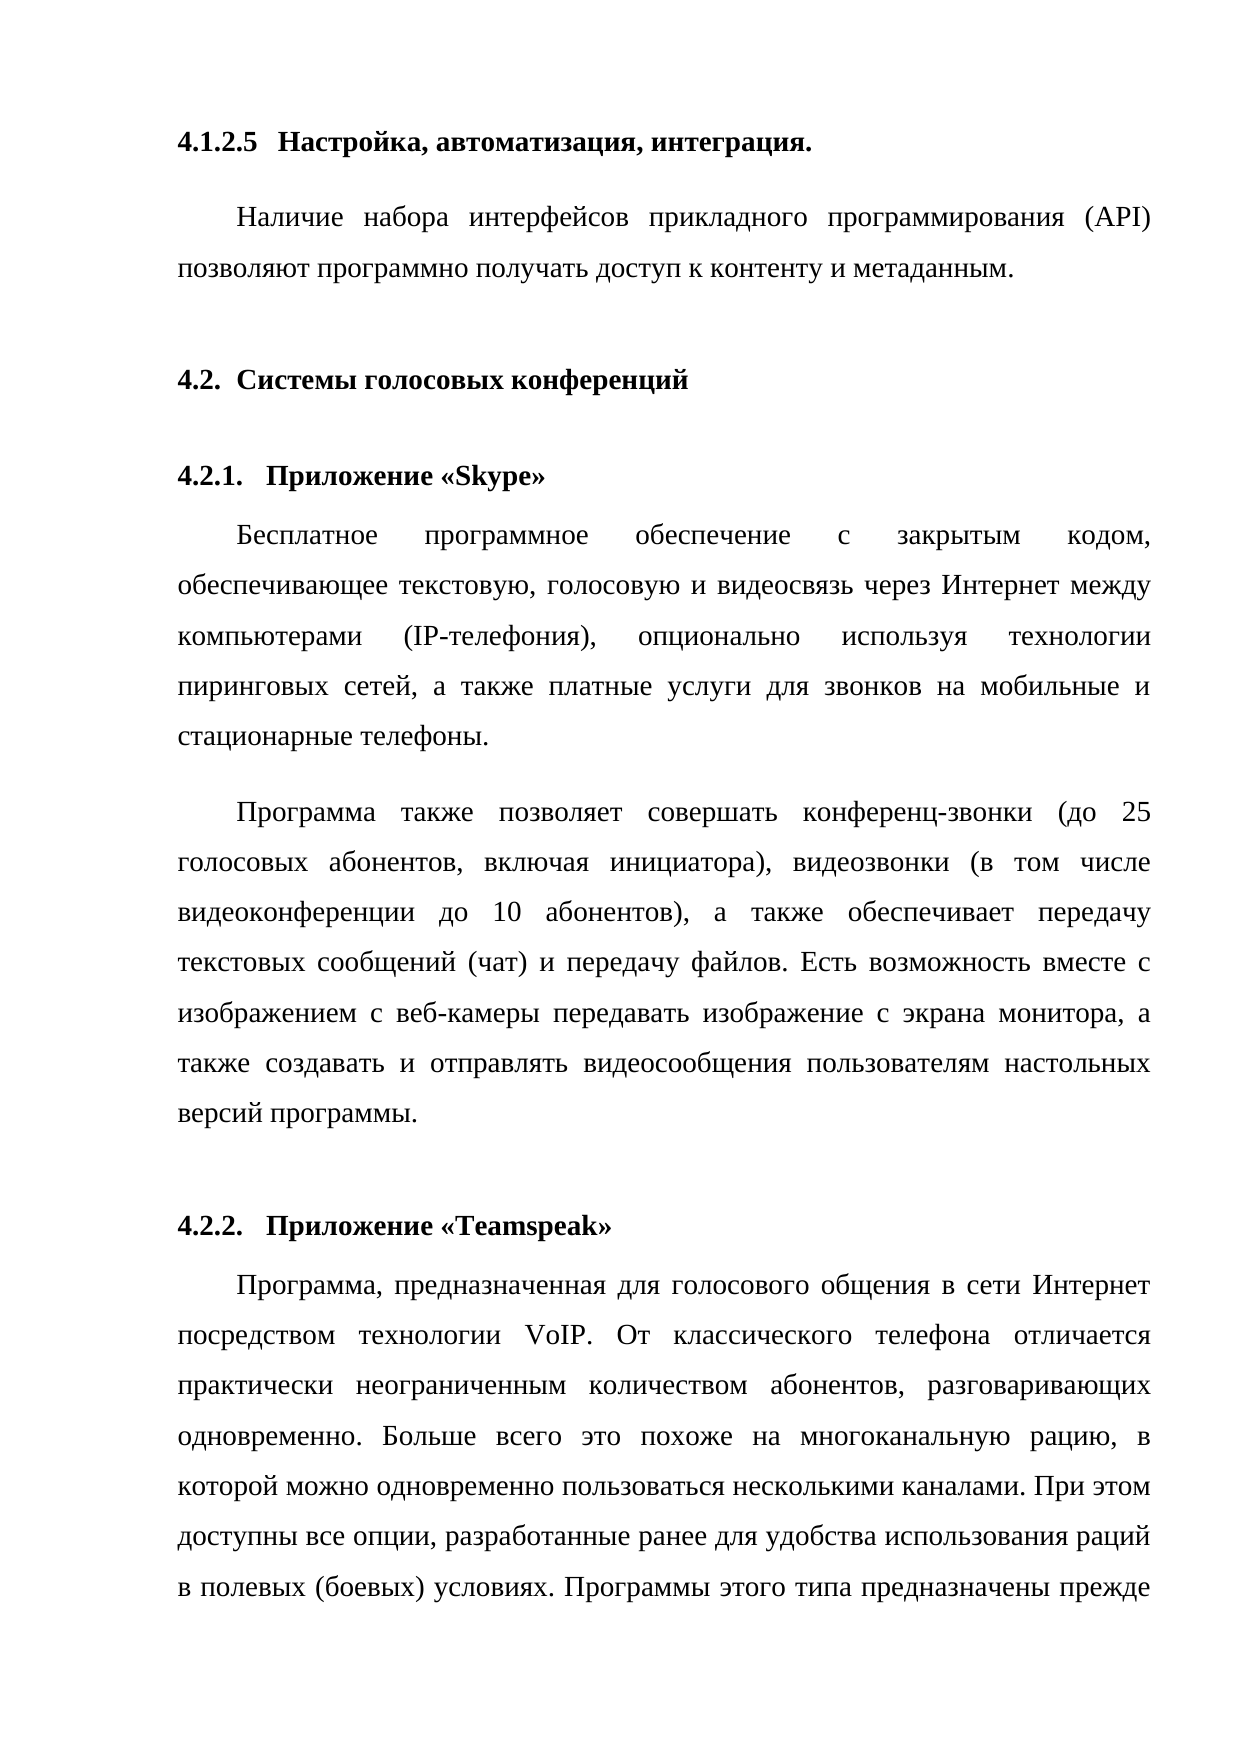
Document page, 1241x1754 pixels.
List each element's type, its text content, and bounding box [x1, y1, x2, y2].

text Наличие набора интерфейсов прикладного программирования (API) позволяют программно получать доступ к контенту и метаданным. [177, 199, 1152, 283]
subtitle Системы голосовых конференций [177, 362, 1152, 396]
text Бесплатное программное обеспечение с закрытым кодом, обеспечивающее текстовую, голосовую и видеосвязь через Интернет между компьютерами (IP-телефония), опционально используя технологии пиринговых сетей, а также платные услуги для звонков на мобильные и стационарные телефоны. [177, 517, 1152, 752]
subtitle Приложение «Teamspeak» [177, 1208, 1152, 1242]
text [177, 1267, 1152, 1602]
subtitle Приложение «Skype» [177, 458, 1152, 492]
subtitle Настройка, автоматизация, интеграция. [177, 124, 1152, 158]
text Программа также позволяет совершать конференц-звонки (до 25 голосовых абонентов, включая инициатора), видеозвонки (в том числе видеоконференции до 10 абонентов), а также обеспечивает передачу текстовых сообщений (чат) и передачу файлов. Есть возможность вместе с изображением с веб-камеры передавать изображение с экрана монитора, а также создавать и отправлять видеосообщения пользователям настольных версий программы. [177, 794, 1152, 1129]
